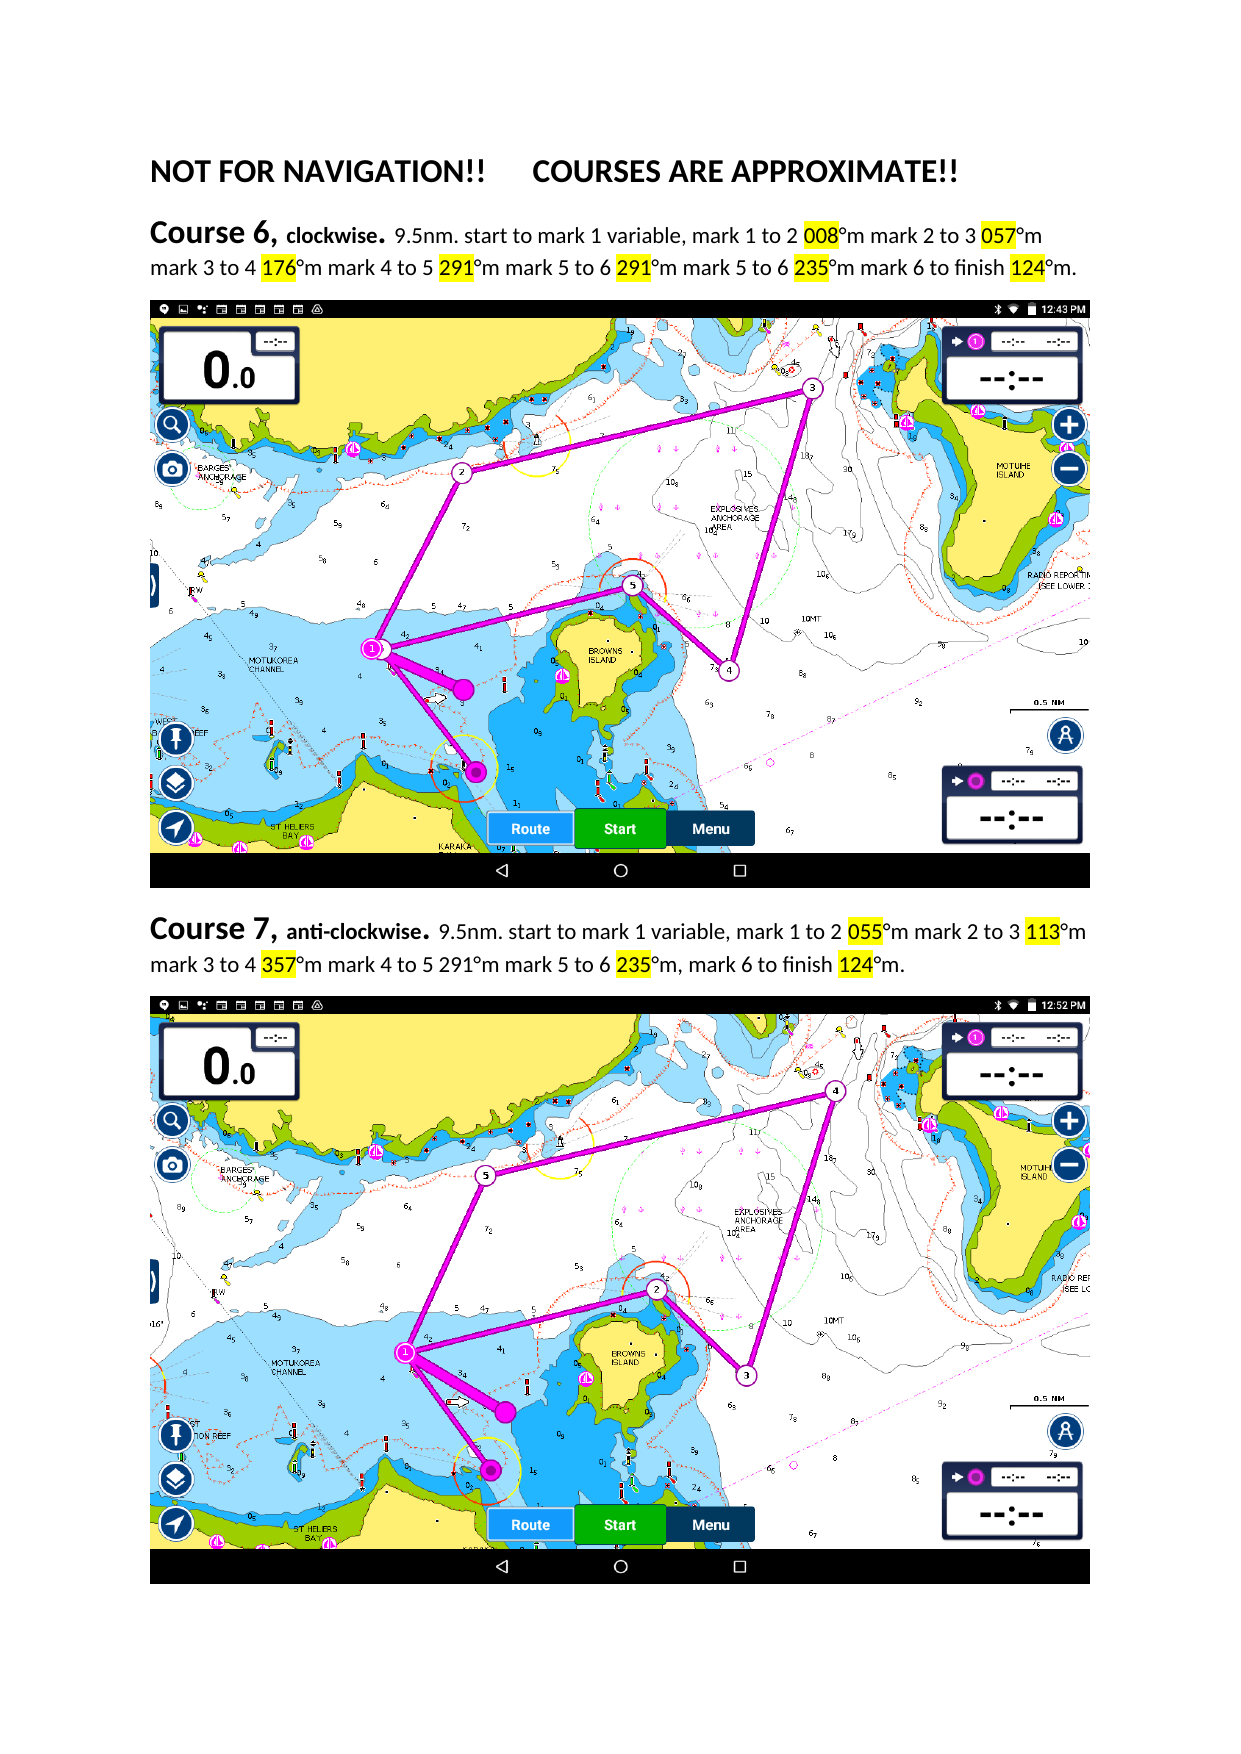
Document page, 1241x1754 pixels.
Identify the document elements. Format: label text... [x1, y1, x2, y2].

picture [150, 996, 1090, 1584]
text NOT FOR NAVIGATION!! COURSES ARE APPROXIMATE!! [150, 150, 1090, 191]
picture [150, 300, 1090, 888]
text Course 7, anti-clockwise. 9.5nm. start to mark 1 variable, mark 1 to 2 055°m mark 2 to 3 113°m mark 3 to 4 357°m mark 4 to 5 291°m mark 5 to 6 235°m, mark 6 to finish 124°m. [150, 907, 1090, 978]
text Course 6, clockwise. 9.5nm. start to mark 1 variable, mark 1 to 2 008°m mark 2 to 3 057°m mark 3 to 4 176°m mark 4 to 5 291°m mark 5 to 6 291°m mark 5 to 6 235°m mark 6 to finish 124°m. [150, 211, 1090, 282]
